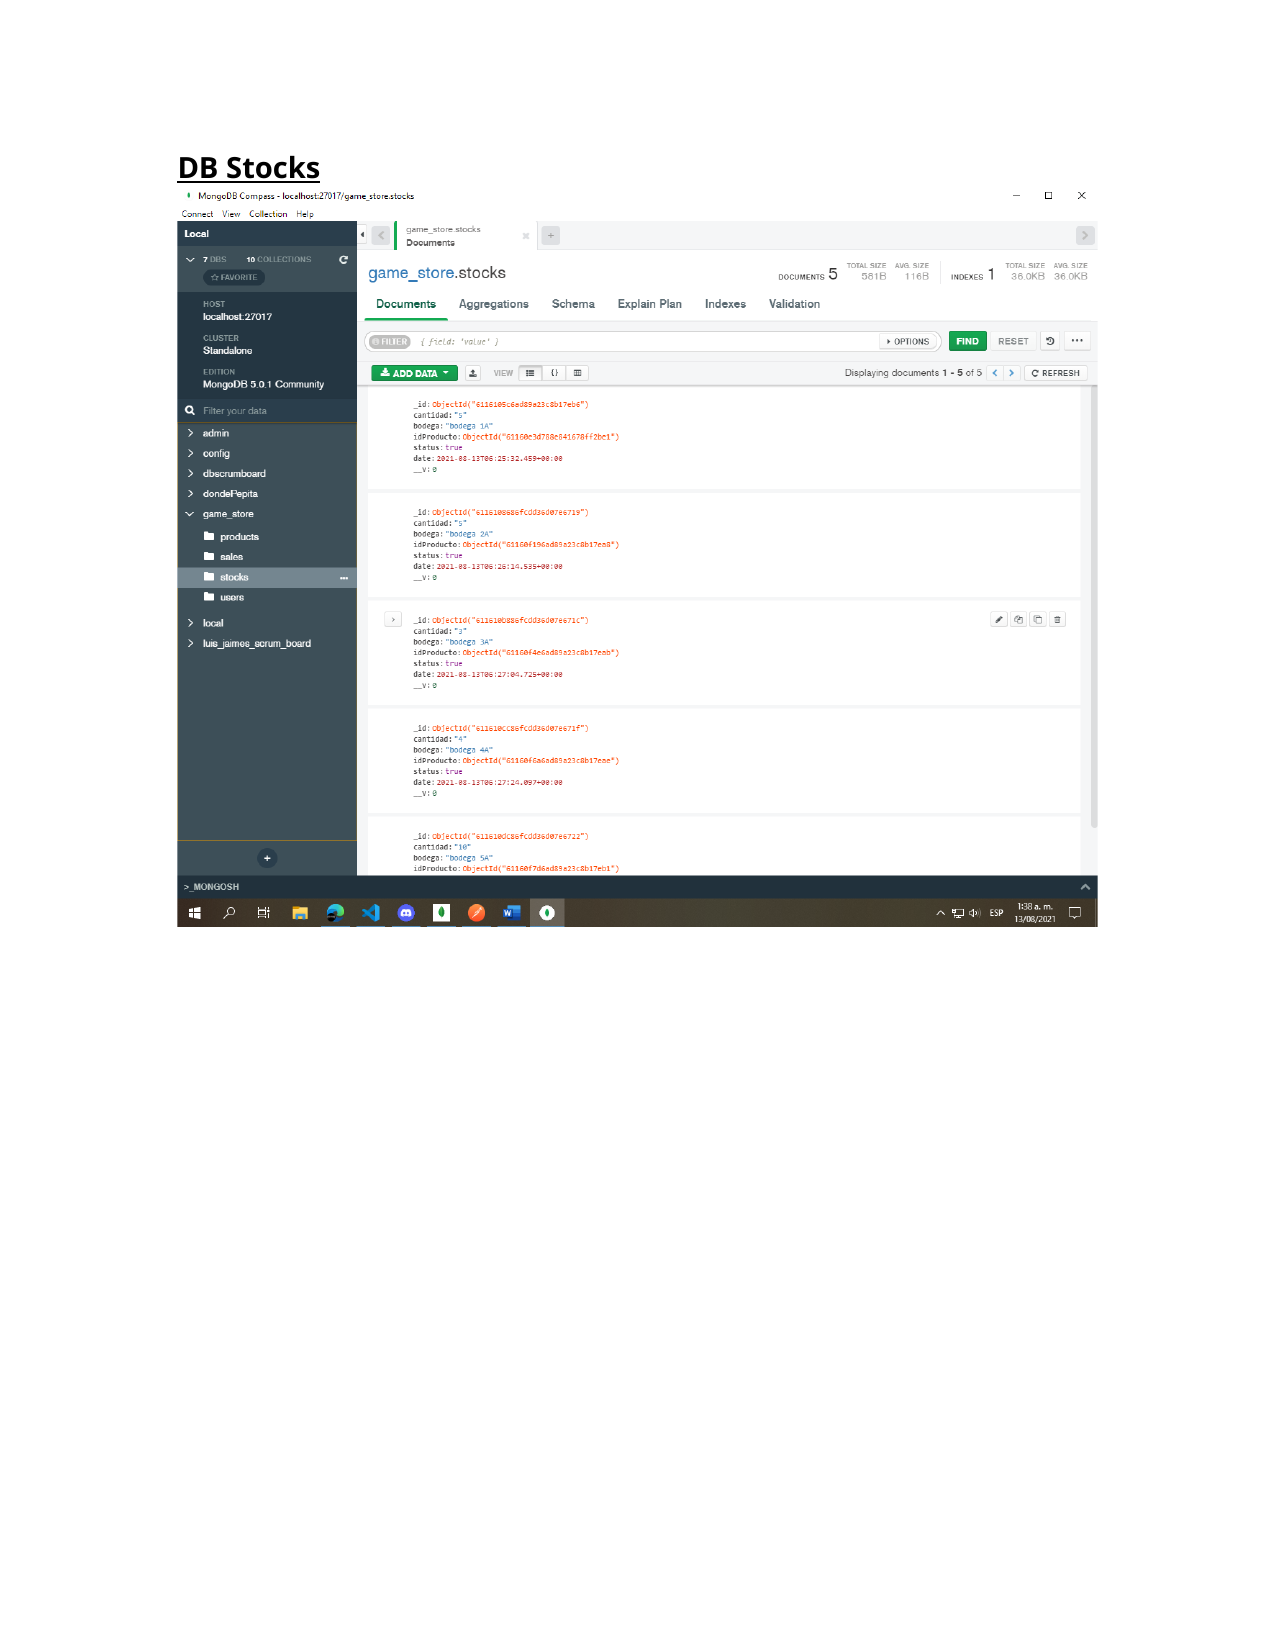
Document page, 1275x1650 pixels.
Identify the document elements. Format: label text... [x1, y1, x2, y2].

subtitle DB Stocks [177, 148, 1098, 187]
picture [177, 190, 1098, 927]
